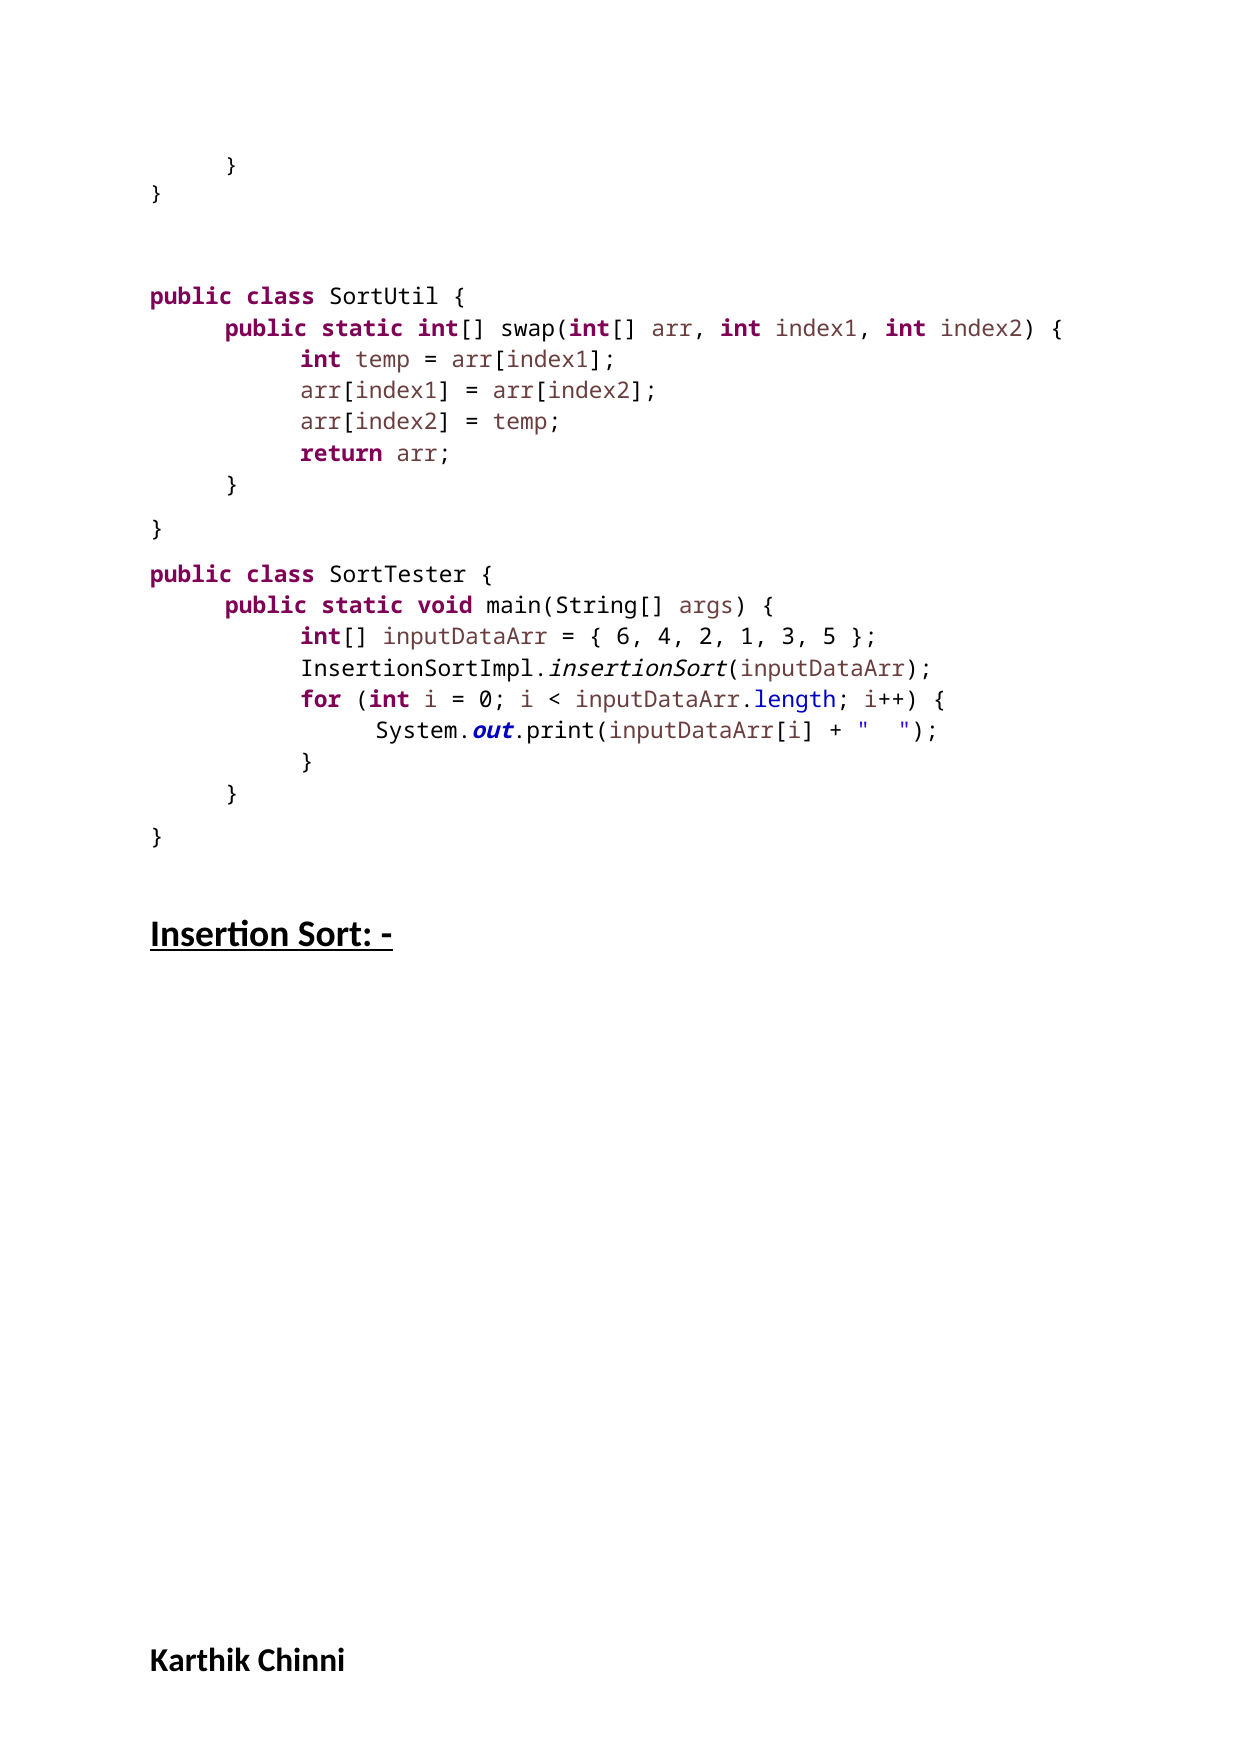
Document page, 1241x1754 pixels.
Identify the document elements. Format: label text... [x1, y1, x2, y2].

text arr[index2] = temp; [150, 405, 1090, 436]
text for (int i = 0; i < inputDataArr.length; i++) { [150, 683, 1090, 714]
text } [150, 511, 1085, 543]
text System.out.print(inputDataArr[i] + " "); [150, 714, 1090, 745]
text public static void main(String[] args) { [150, 589, 1090, 620]
text int[] inputDataArr = { 6, 4, 2, 1, 3, 5 }; [150, 620, 1090, 651]
text int temp = arr[index1]; [150, 343, 1090, 374]
text } [150, 820, 1085, 851]
text return arr; [150, 436, 1090, 468]
text } [150, 178, 1090, 207]
text } [150, 468, 1090, 499]
text } [150, 745, 1090, 776]
text public static int[] swap(int[] arr, int index1, int index2) { [150, 311, 1090, 343]
text } [150, 776, 1090, 808]
text Insertion Sort: - [150, 909, 1085, 955]
text arr[index1] = arr[index2]; [150, 374, 1090, 405]
text } [150, 150, 1090, 178]
text InsertionSortImpl.insertionSort(inputDataArr); [150, 651, 1090, 683]
text public class SortUtil { [150, 280, 1090, 311]
text public class SortTester { [150, 558, 1090, 589]
